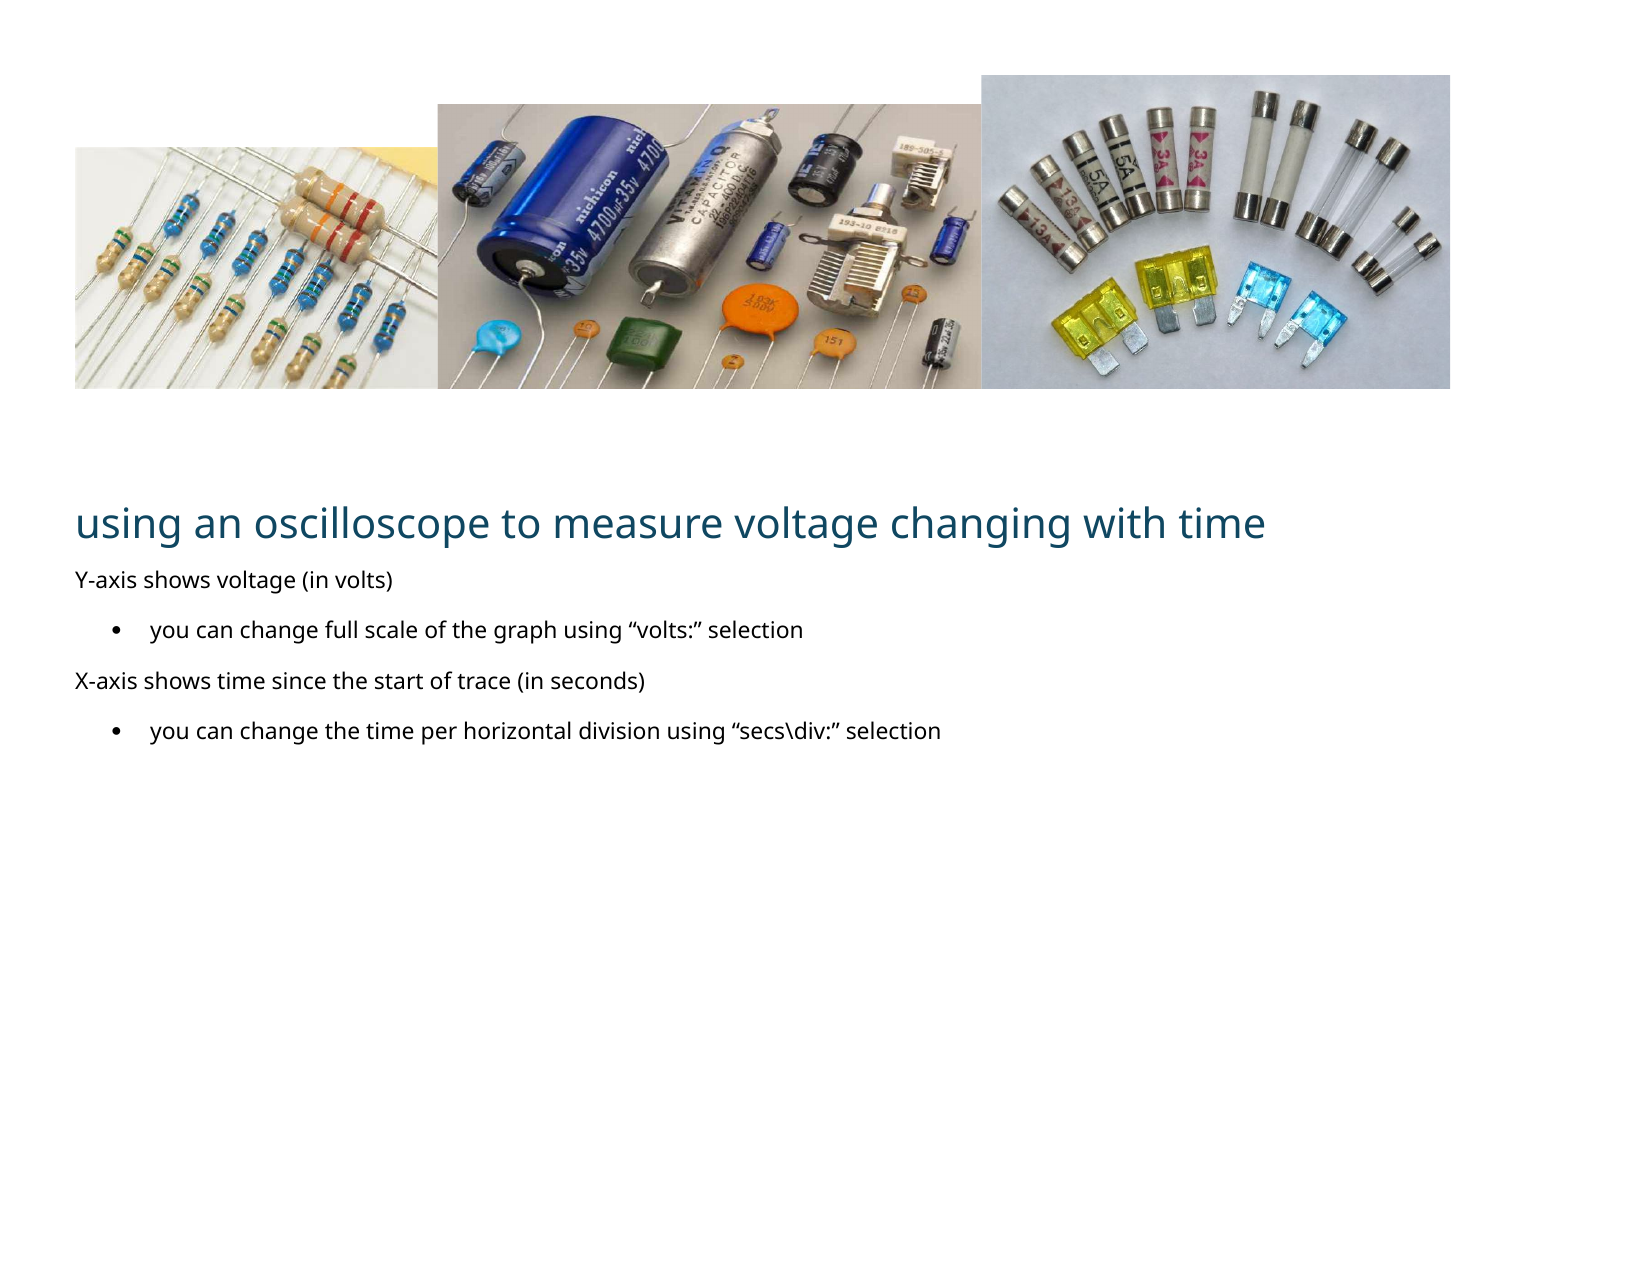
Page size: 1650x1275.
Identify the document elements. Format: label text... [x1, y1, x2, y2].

subtitle using an oscilloscope to measure voltage changing with time [75, 494, 1575, 551]
text Y-axis shows voltage (in volts) [75, 564, 1575, 595]
picture [75, 75, 1450, 389]
text X-axis shows time since the start of trace (in seconds) [75, 665, 1575, 696]
list you can change full scale of the graph using “volts:” selection [112, 614, 1575, 646]
list you can change the time per horizontal division using “secs\div:” selection [112, 715, 1575, 746]
